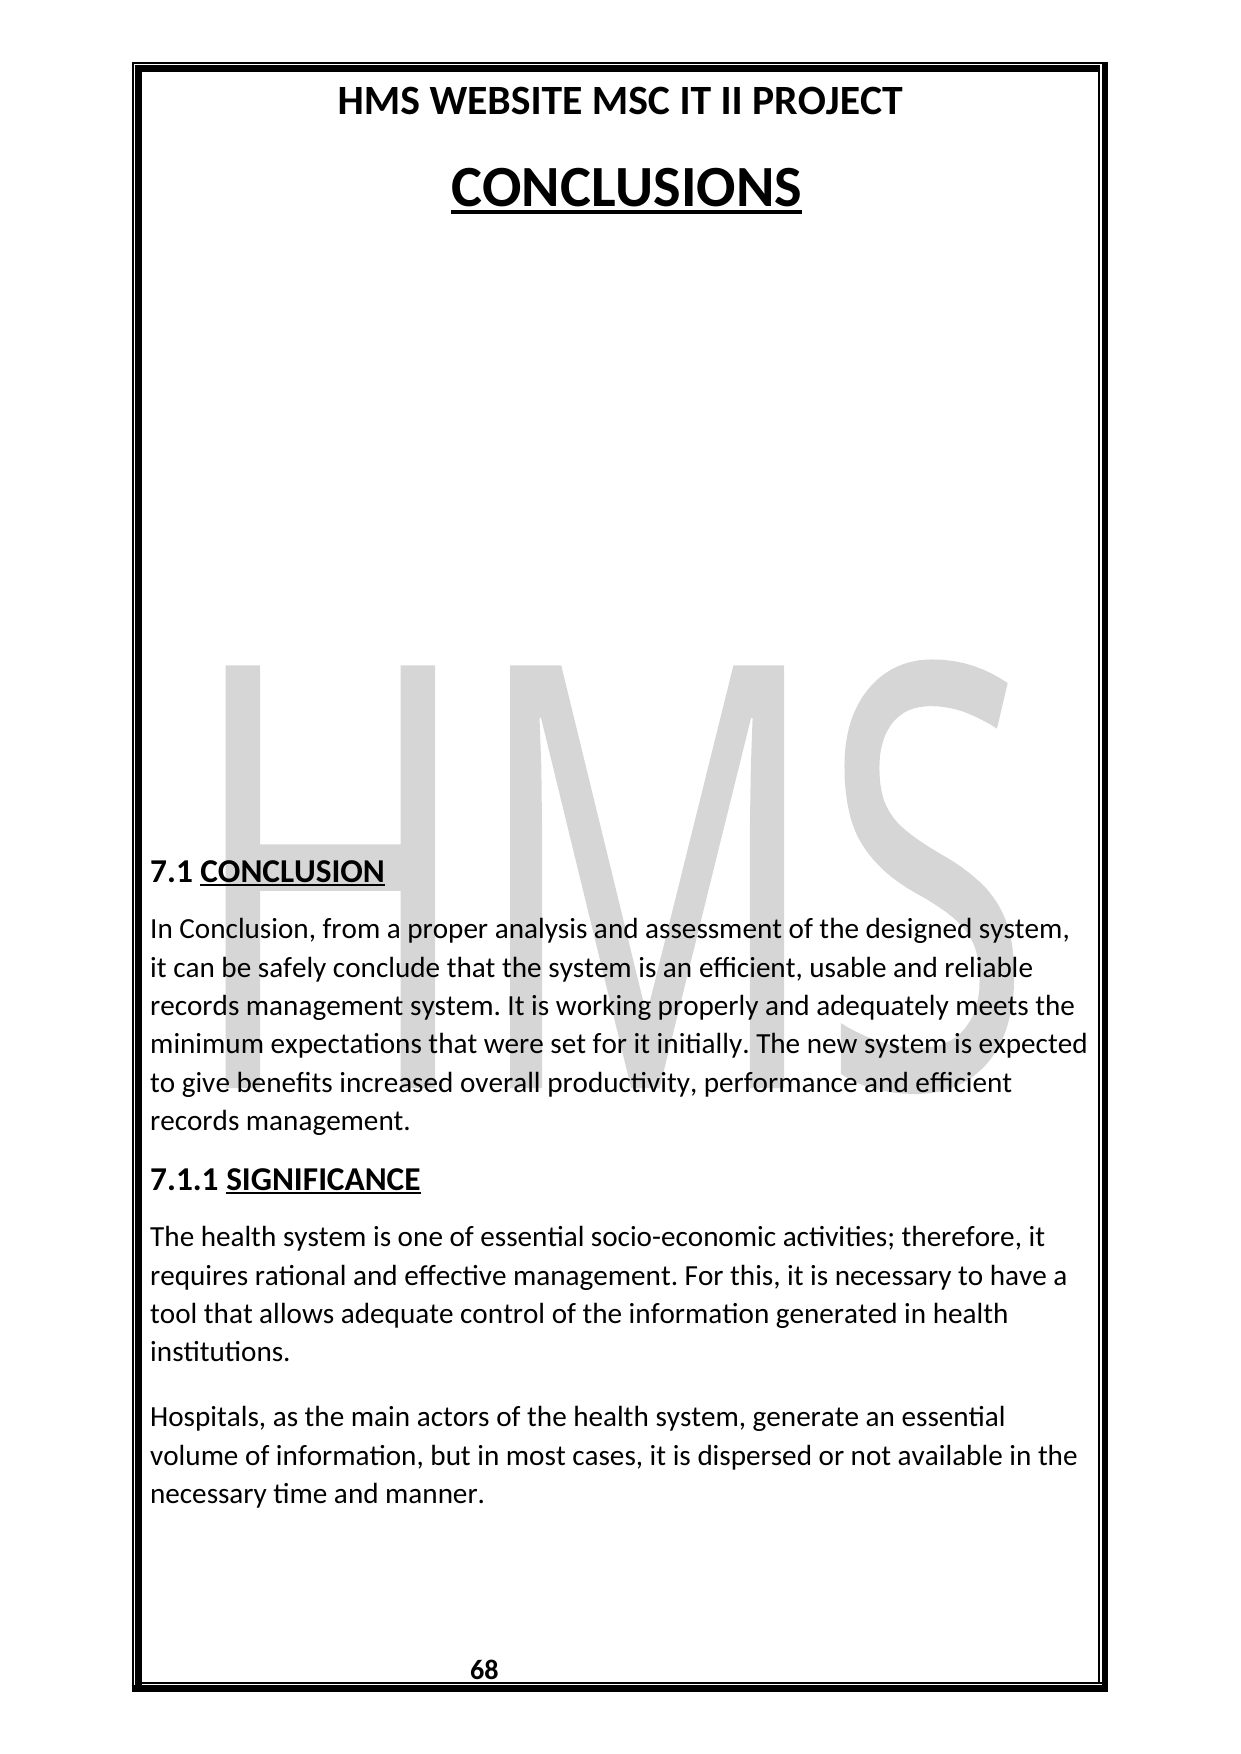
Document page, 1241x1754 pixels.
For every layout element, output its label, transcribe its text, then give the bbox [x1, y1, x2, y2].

text Hospitals, as the main actors of the health system, generate an essential volume of information, but in most cases, it is dispersed or not available in the necessary time and manner. [150, 1398, 1090, 1511]
text CONCLUSIONS [150, 150, 1090, 221]
text The health system is one of essential socio-economic activities; therefore, it requires rational and effective management. For this, it is necessary to have a tool that allows adequate control of the information generated in health institutions. [150, 1218, 1090, 1369]
text 7.1 CONCLUSION [150, 850, 1090, 890]
text In Conclusion, from a proper analysis and assessment of the designed system, it can be safely conclude that the system is an efficient, usable and reliable records management system. It is working properly and adequately meets the minimum expectations that were set for it initially. The new system is expected to give benefits increased overall productivity, performance and efficient records management. [150, 910, 1090, 1138]
text 7.1.1 SIGNIFICANCE [150, 1158, 1090, 1198]
